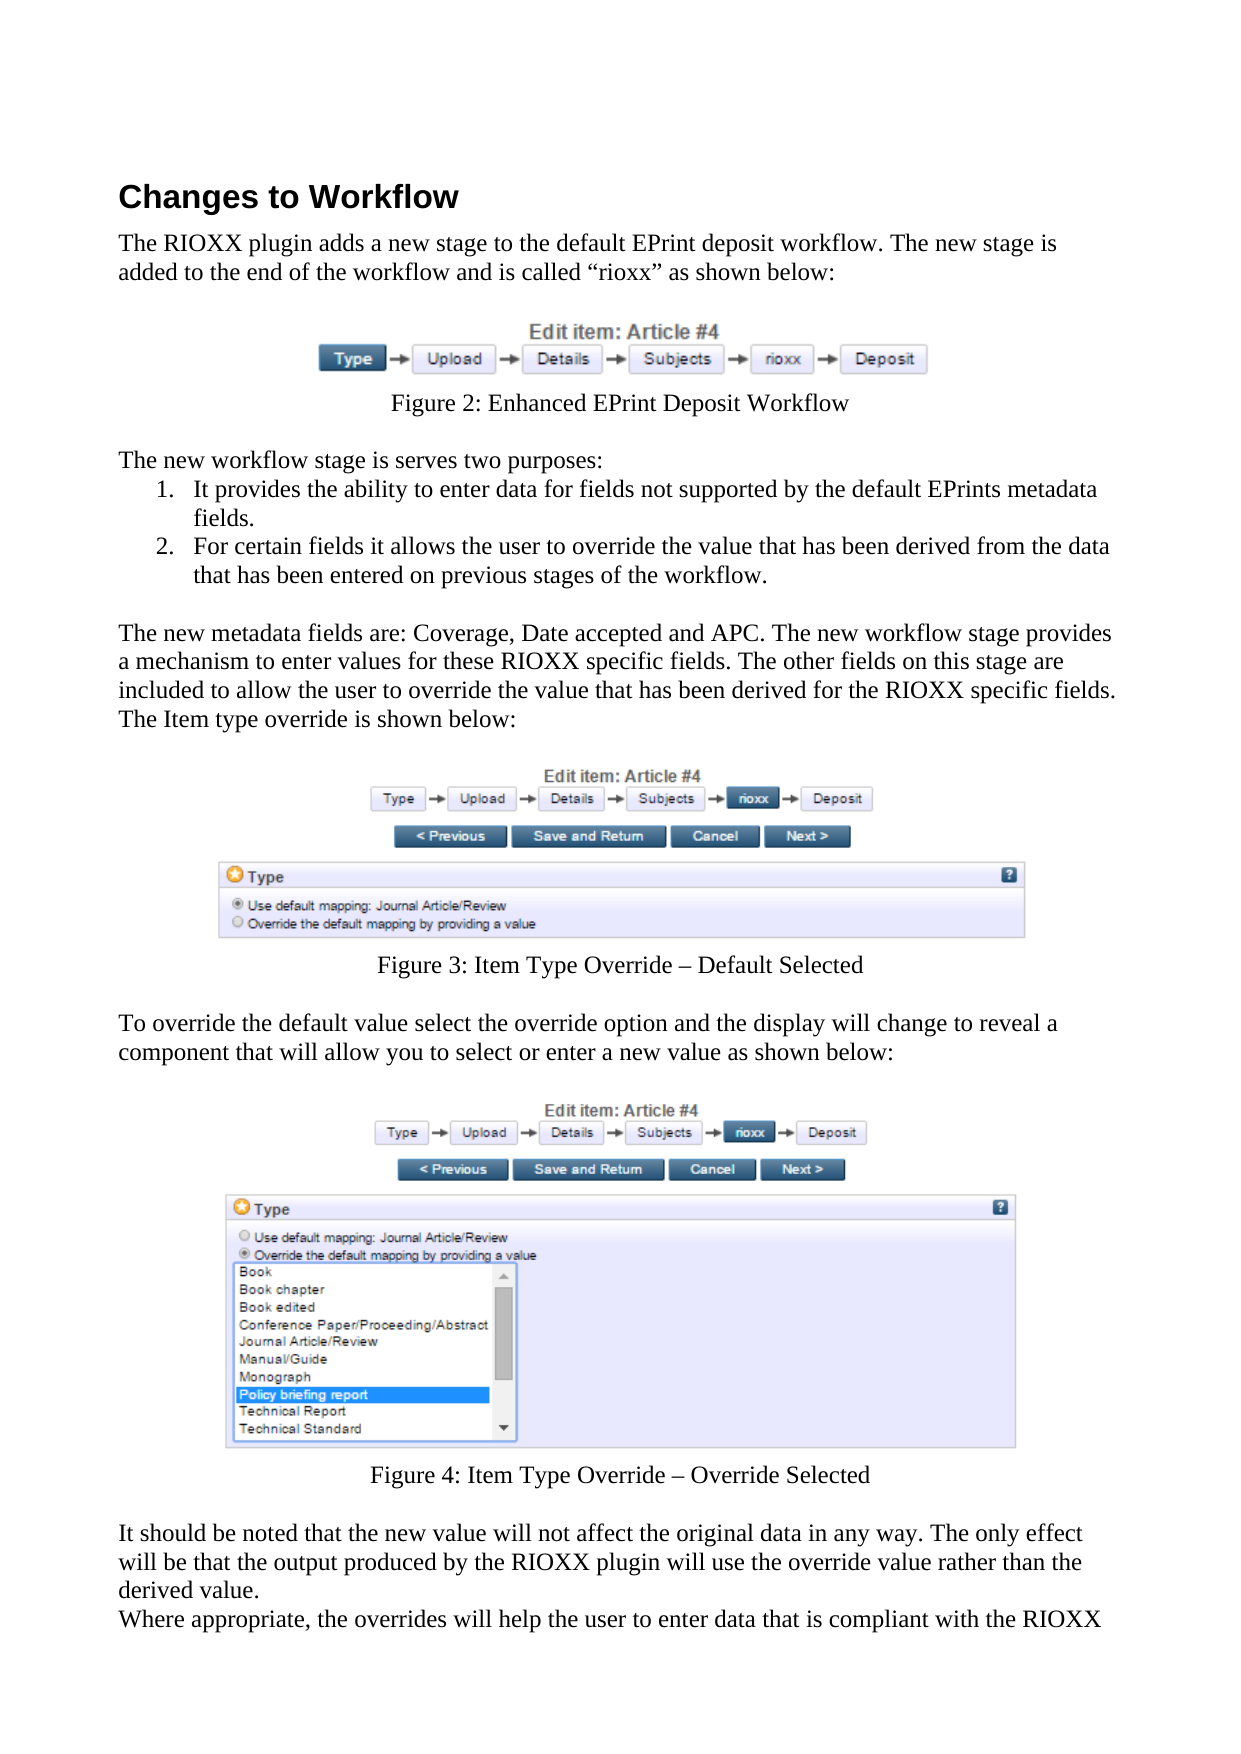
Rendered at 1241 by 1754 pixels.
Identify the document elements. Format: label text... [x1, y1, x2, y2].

picture [202, 1094, 1038, 1461]
picture [195, 761, 1045, 951]
text The new metadata fields are: Coverage, Date accepted and APC. The new workflow stage provides a mechanism to enter values for these RIOXX specific fields. The other fields on this stage are included to allow the user to override the value that has been derived for the RIOXX specific fields. The Item type override is shown below: [118, 618, 1122, 733]
text The new workflow stage is serves two purposes: [118, 445, 1122, 474]
text To override the default value select the override option and the display will change to reveal a component that will allow you to select or enter a new value as shown below: [118, 1008, 1122, 1065]
list It provides the ability to enter data for fields not supported by the default EPrints metadata fields. [156, 474, 1122, 531]
list For certain fields it allows the user to override the value that has been derived from the data that has been entered on previous stages of the workflow. [156, 531, 1122, 589]
text Figure 4: Item Type Override – Override Selected [118, 1461, 1122, 1489]
picture [296, 314, 945, 388]
subtitle Changes to Workflow [118, 177, 1122, 216]
text It should be noted that the new value will not affect the original data in any way. The only effect will be that the output produced by the RIOXX plugin will use the override value rather than the derived value. [118, 1518, 1122, 1604]
text Figure 2: Enhanced EPrint Deposit Workflow [118, 388, 1122, 416]
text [118, 1604, 1122, 1633]
text The RIOXX plugin adds a new stage to the default EPrint deposit workflow. The new stage is added to the end of the workflow and is called “rioxx” as shown below: [118, 228, 1122, 286]
text Figure 3: Item Type Override – Default Selected [118, 950, 1122, 979]
